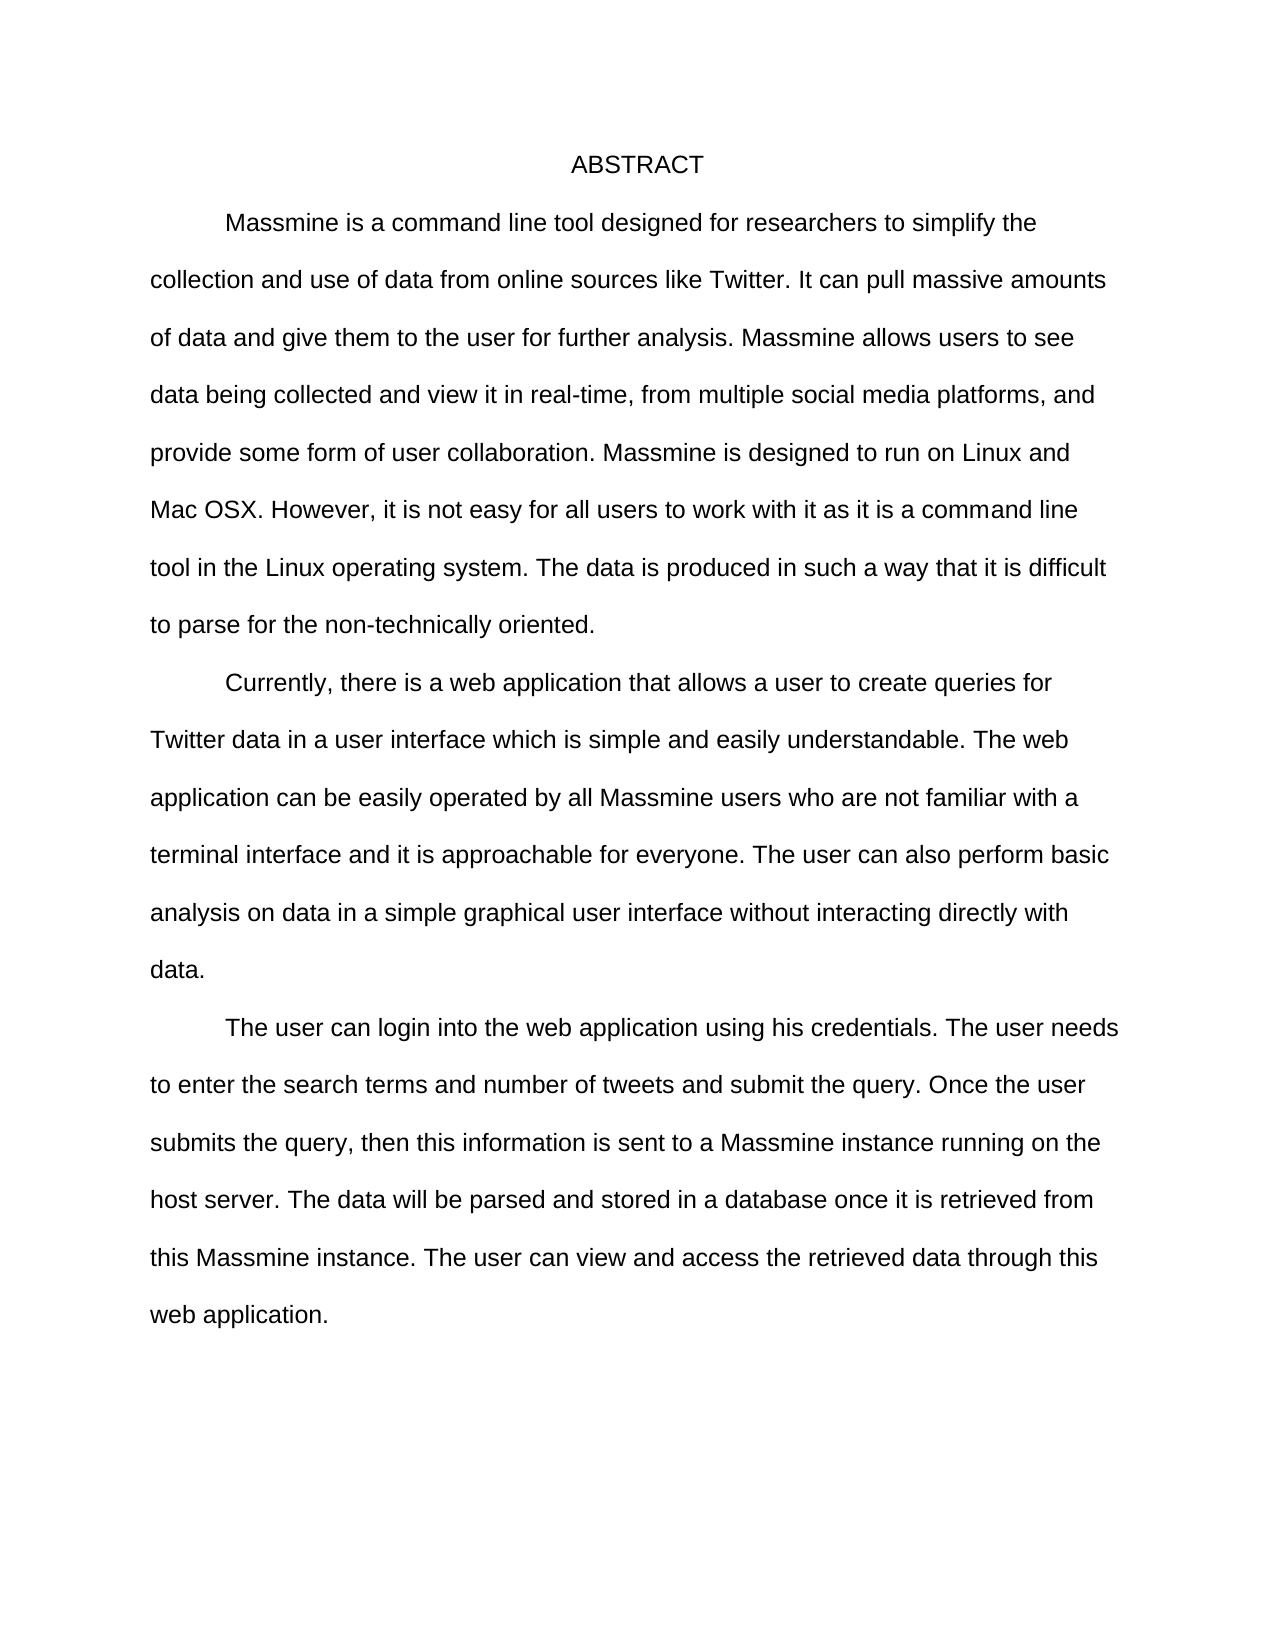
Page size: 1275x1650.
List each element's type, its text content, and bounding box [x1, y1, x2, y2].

title ABSTRACT [150, 150, 1125, 179]
text The user can login into the web application using his credentials. The user needs to enter the search terms and number of tweets and submit the query. Once the user submits the query, then this information is sent to a Massmine instance running on the host server. The data will be parsed and stored in a database once it is retrieved from this Massmine instance. The user can view and access the retrieved data through this web application. [150, 1012, 1125, 1329]
text Massmine is a command line tool designed for researchers to simplify the collection and use of data from online sources like Twitter. It can pull massive amounts of data and give them to the user for further analysis. Massmine allows users to see data being collected and view it in real-time, from multiple social media platforms, and provide some form of user collaboration. Massmine is designed to run on Linux and Mac OSX. However, it is not easy for all users to work with it as it is a command line tool in the Linux operating system. The data is produced in such a way that it is difficult to parse for the non-technically oriented. [150, 207, 1125, 639]
text Currently, there is a web application that allows a user to create queries for Twitter data in a user interface which is simple and easily understandable. The web application can be easily operated by all Massmine users who are not familiar with a terminal interface and it is approachable for everyone. The user can also perform basic analysis on data in a simple graphical user interface without interacting directly with data. [150, 667, 1125, 984]
